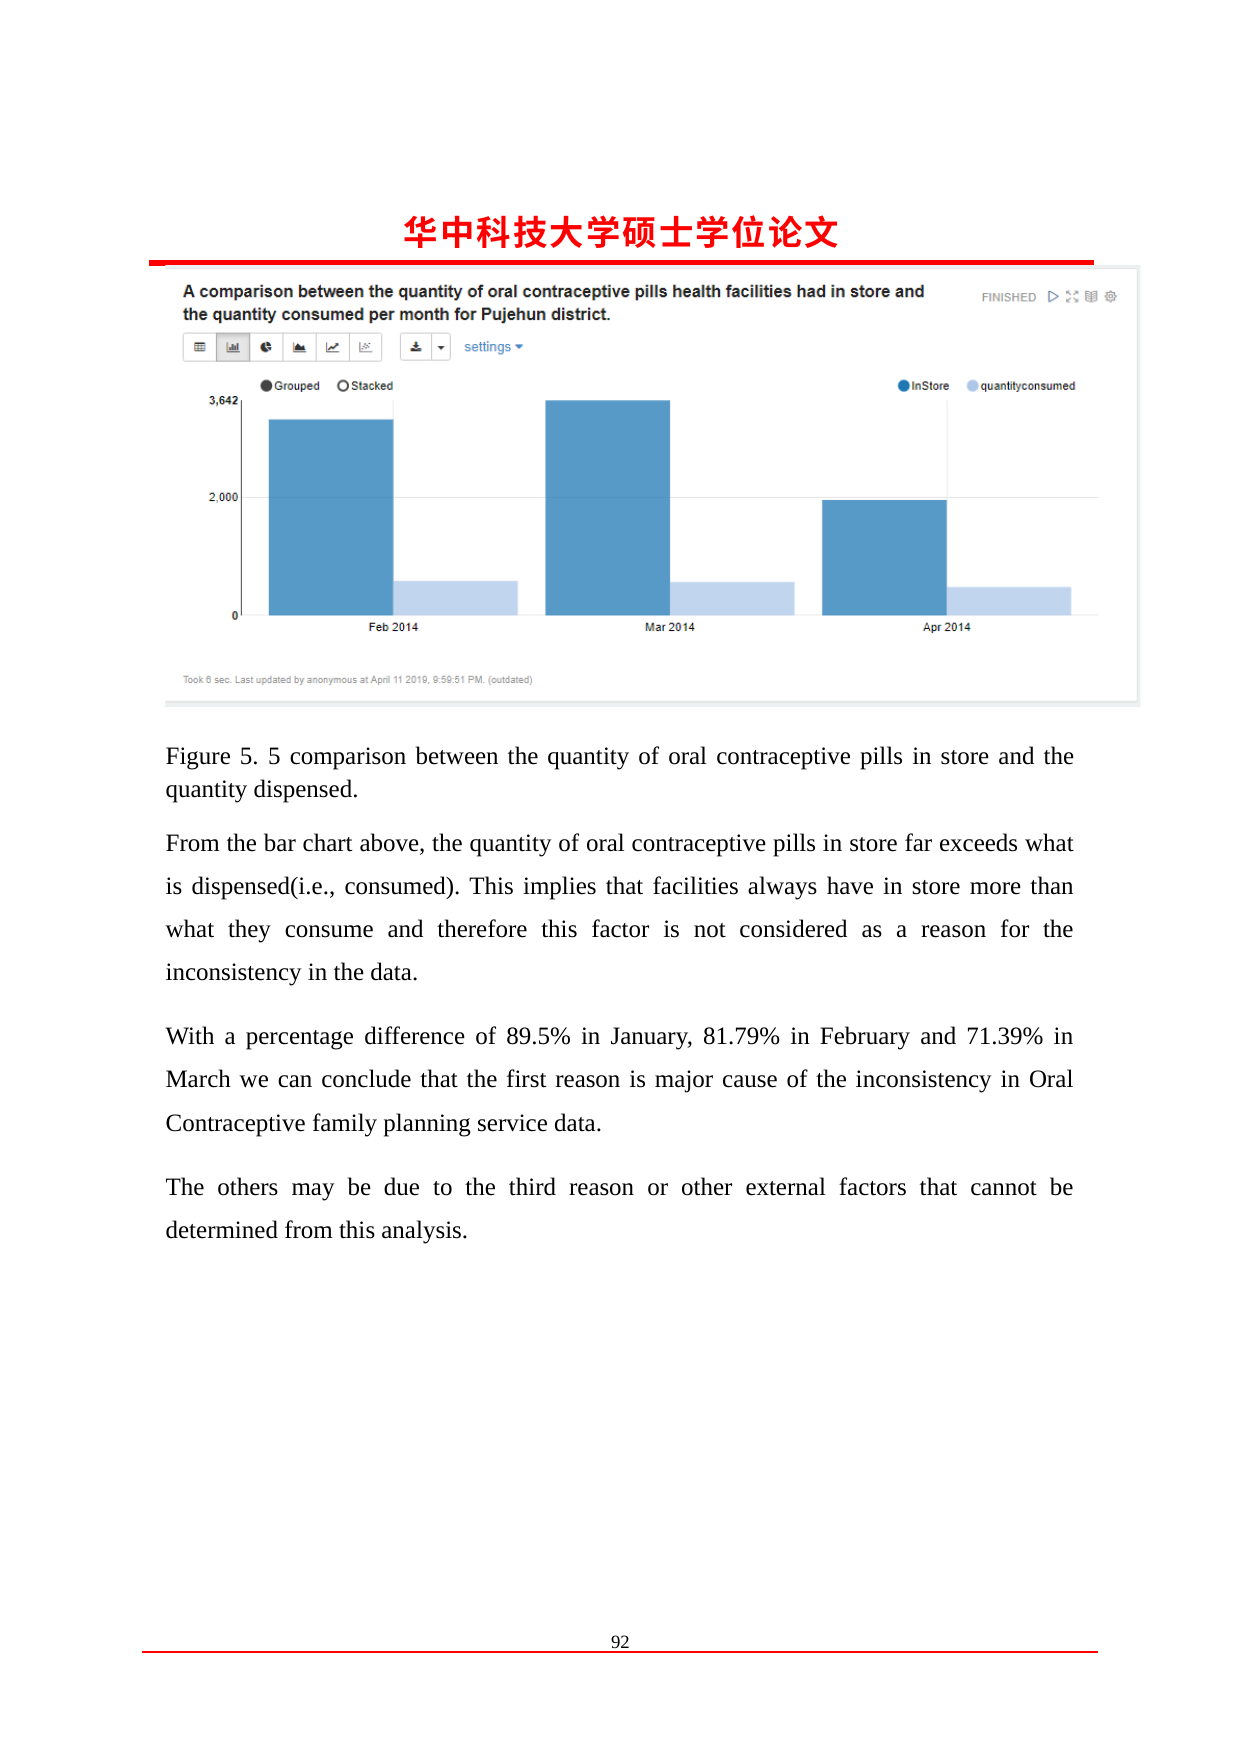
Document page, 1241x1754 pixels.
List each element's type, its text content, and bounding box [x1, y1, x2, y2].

text With a percentage difference of 89.5% in January, 81.79% in February and 71.39% in March we can conclude that the first reason is major cause of the inconsistency in Oral Contraceptive family planning service data. [165, 1021, 1075, 1136]
text Figure 5. 5 comparison between the quantity of oral contraceptive pills in store and the quantity dispensed. [165, 741, 1075, 803]
text The others may be due to the third reason or other external factors that cannot be determined from this analysis. [165, 1172, 1075, 1243]
picture [165, 265, 1141, 707]
text From the bar chart above, the quantity of oral contraceptive pills in store far exceeds what is dispensed(i.e., consumed). This implies that facilities always have in store more than what they consume and therefore this factor is not considered as a reason for the inconsistency in the data. [165, 828, 1075, 986]
